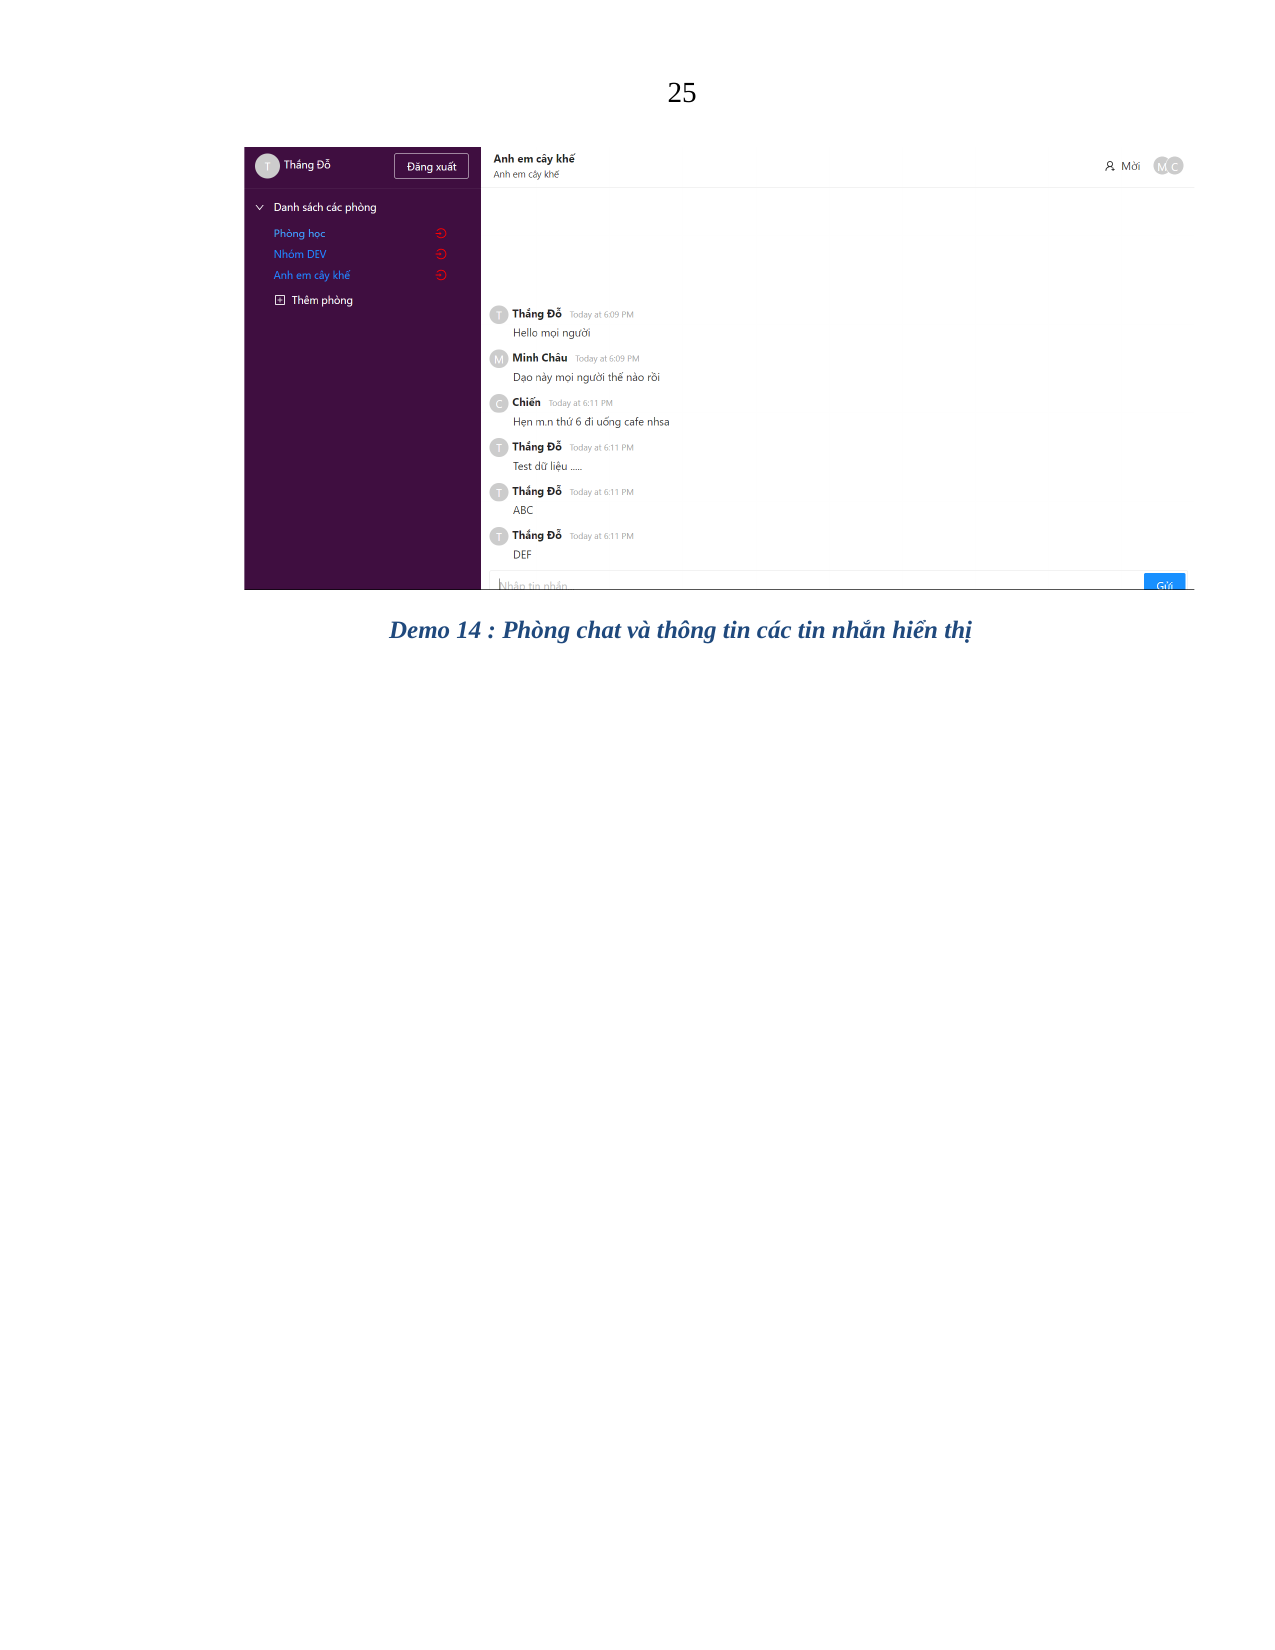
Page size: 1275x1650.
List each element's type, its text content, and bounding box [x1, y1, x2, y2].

text Demo 14 : Phòng chat và thông tin các tin nhắn hiển thị [207, 616, 1157, 644]
picture [244, 147, 1195, 590]
